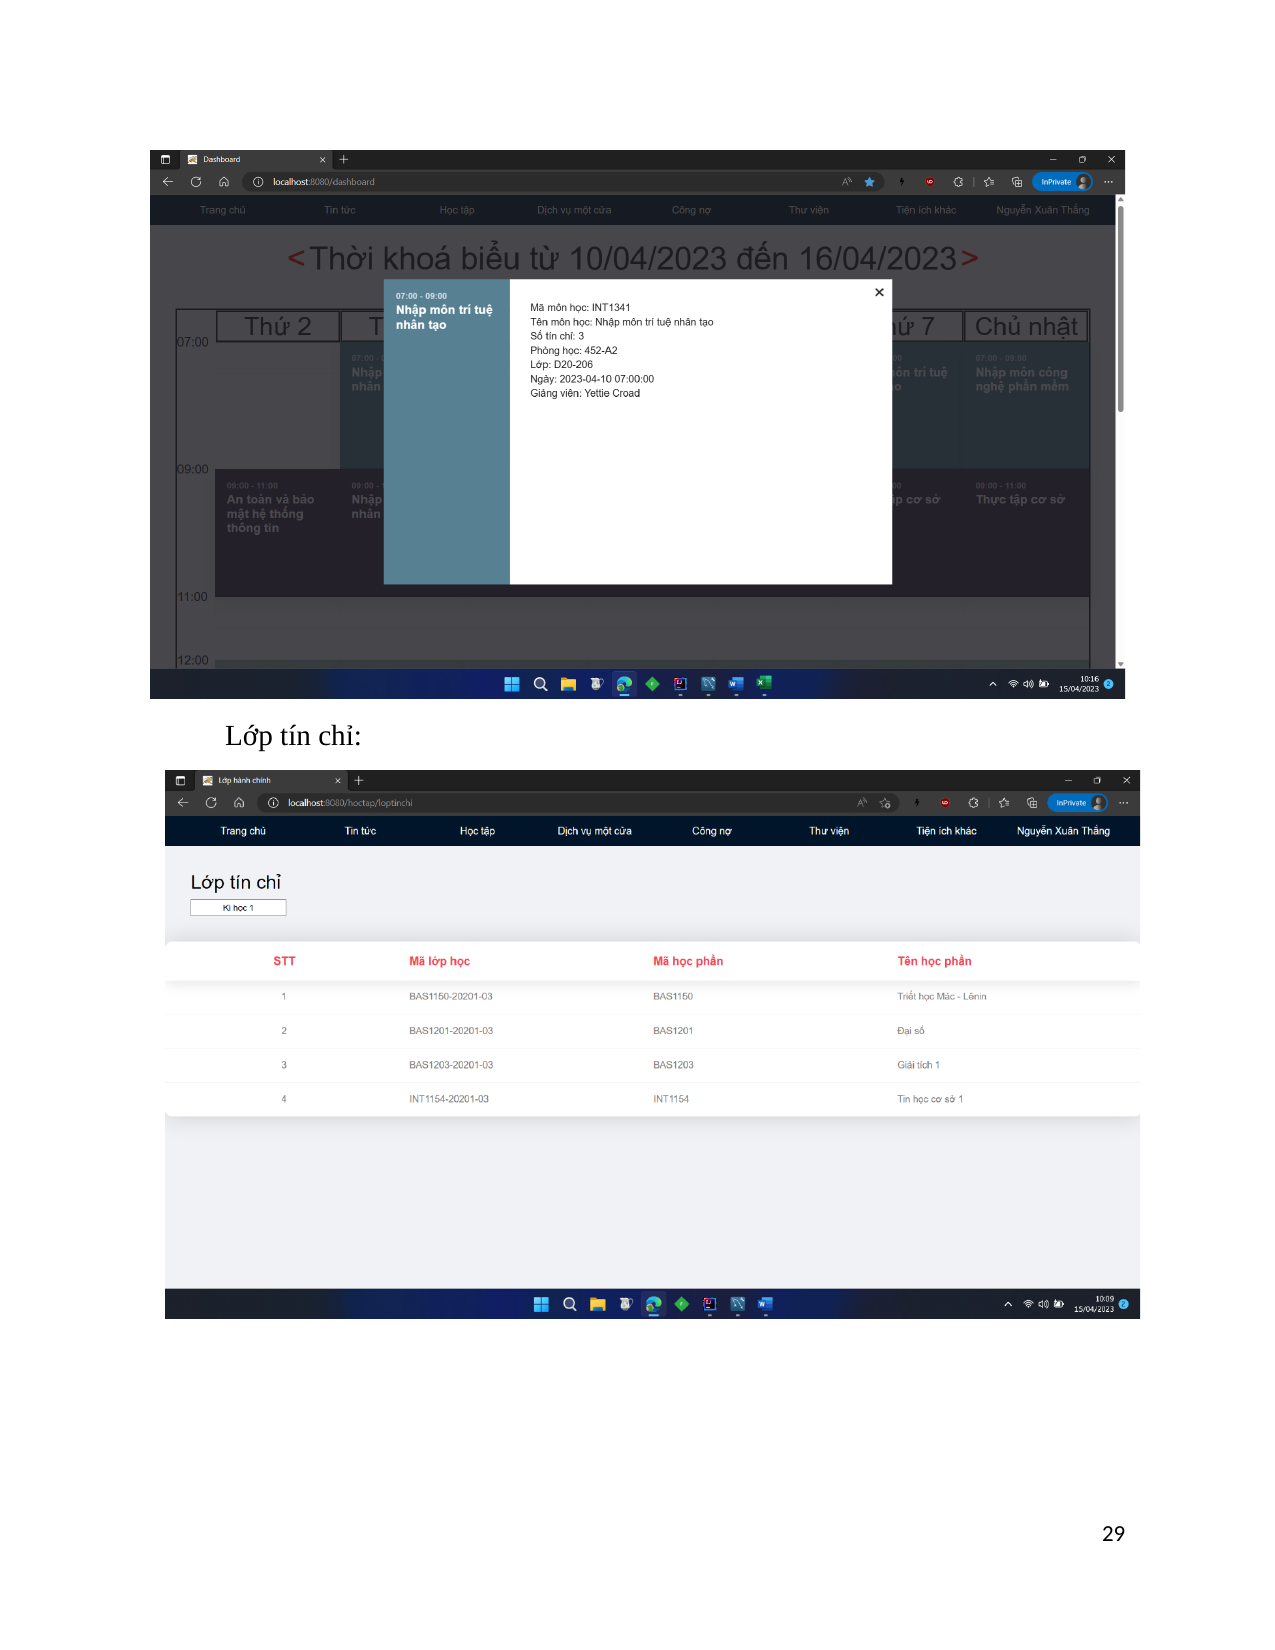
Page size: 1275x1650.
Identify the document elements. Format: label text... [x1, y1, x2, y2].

picture [150, 150, 1125, 699]
text Lớp tín chỉ: [150, 718, 1125, 751]
picture [165, 770, 1141, 1319]
